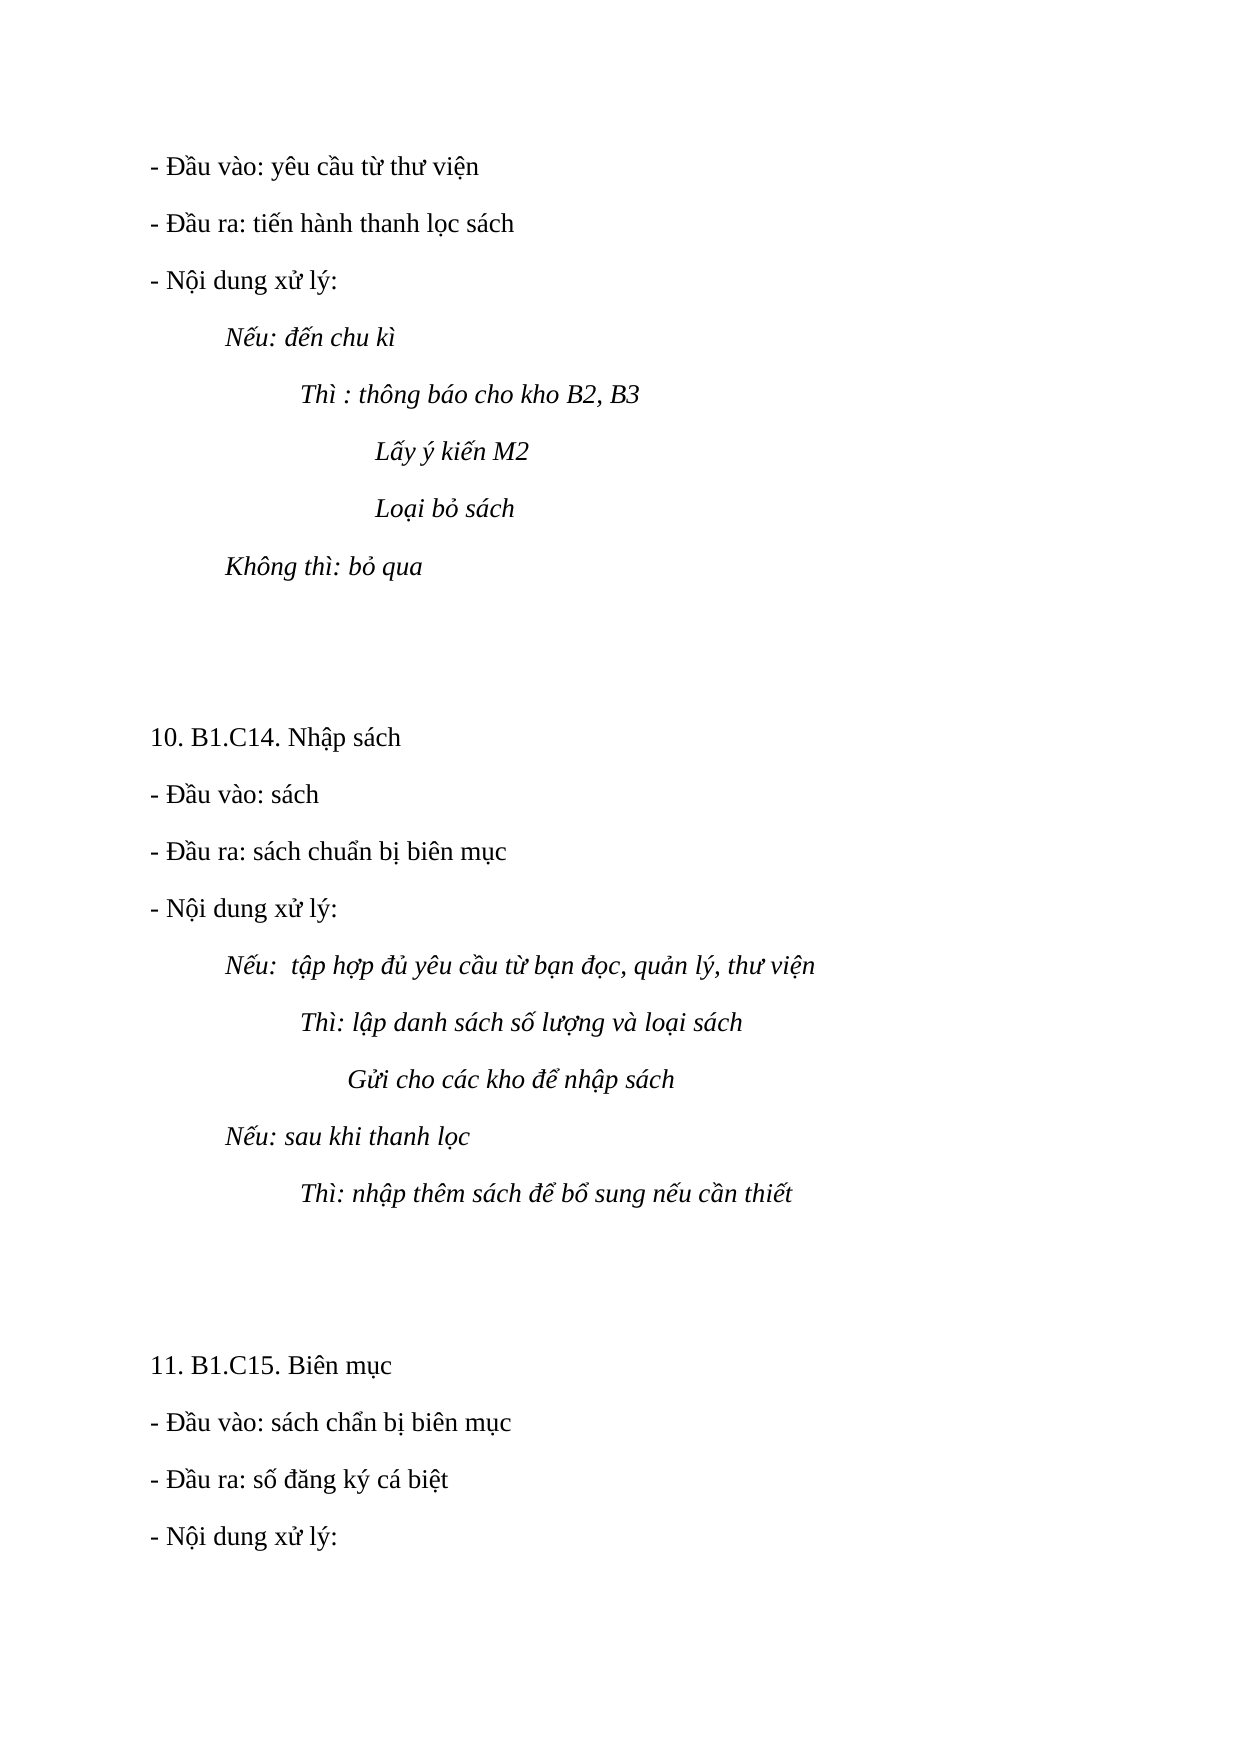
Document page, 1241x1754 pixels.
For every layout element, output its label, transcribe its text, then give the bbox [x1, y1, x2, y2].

text 10. B1.C14. Nhập sách [150, 721, 1090, 752]
text - Đầu vào: yêu cầu từ thư viện [150, 150, 1090, 181]
text Lấy ý kiến M2 [150, 435, 1090, 467]
text 11. B1.C15. Biên mục [150, 1349, 1090, 1380]
text - Nội dung xử lý: [150, 892, 1090, 923]
text Nếu: sau khi thanh lọc [150, 1120, 1090, 1152]
text Thì: nhập thêm sách để bổ sung nếu cần thiết [150, 1177, 1090, 1209]
text - Đầu vào: sách [150, 778, 1090, 809]
text Thì : thông báo cho kho B2, B3 [150, 378, 1090, 409]
text Nếu: đến chu kì [150, 321, 1090, 352]
text Không thì: bỏ qua [150, 549, 1090, 581]
text - Đầu vào: sách chẩn bị biên mục [150, 1406, 1090, 1437]
text Gửi cho các kho để nhập sách [150, 1063, 1090, 1094]
text Loại bỏ sách [150, 492, 1090, 524]
text - Đầu ra: số đăng ký cá biệt [150, 1463, 1090, 1494]
text - Đầu ra: tiến hành thanh lọc sách [150, 207, 1090, 238]
text - Đầu ra: sách chuẩn bị biên mục [150, 835, 1090, 866]
text Nếu: tập hợp đủ yêu cầu từ bạn đọc, quản lý, thư viện [150, 949, 1090, 980]
text - Nội dung xử lý: [150, 264, 1090, 295]
text Thì: lập danh sách số lượng và loại sách [150, 1006, 1090, 1037]
text - Nội dung xử lý: [150, 1520, 1090, 1551]
